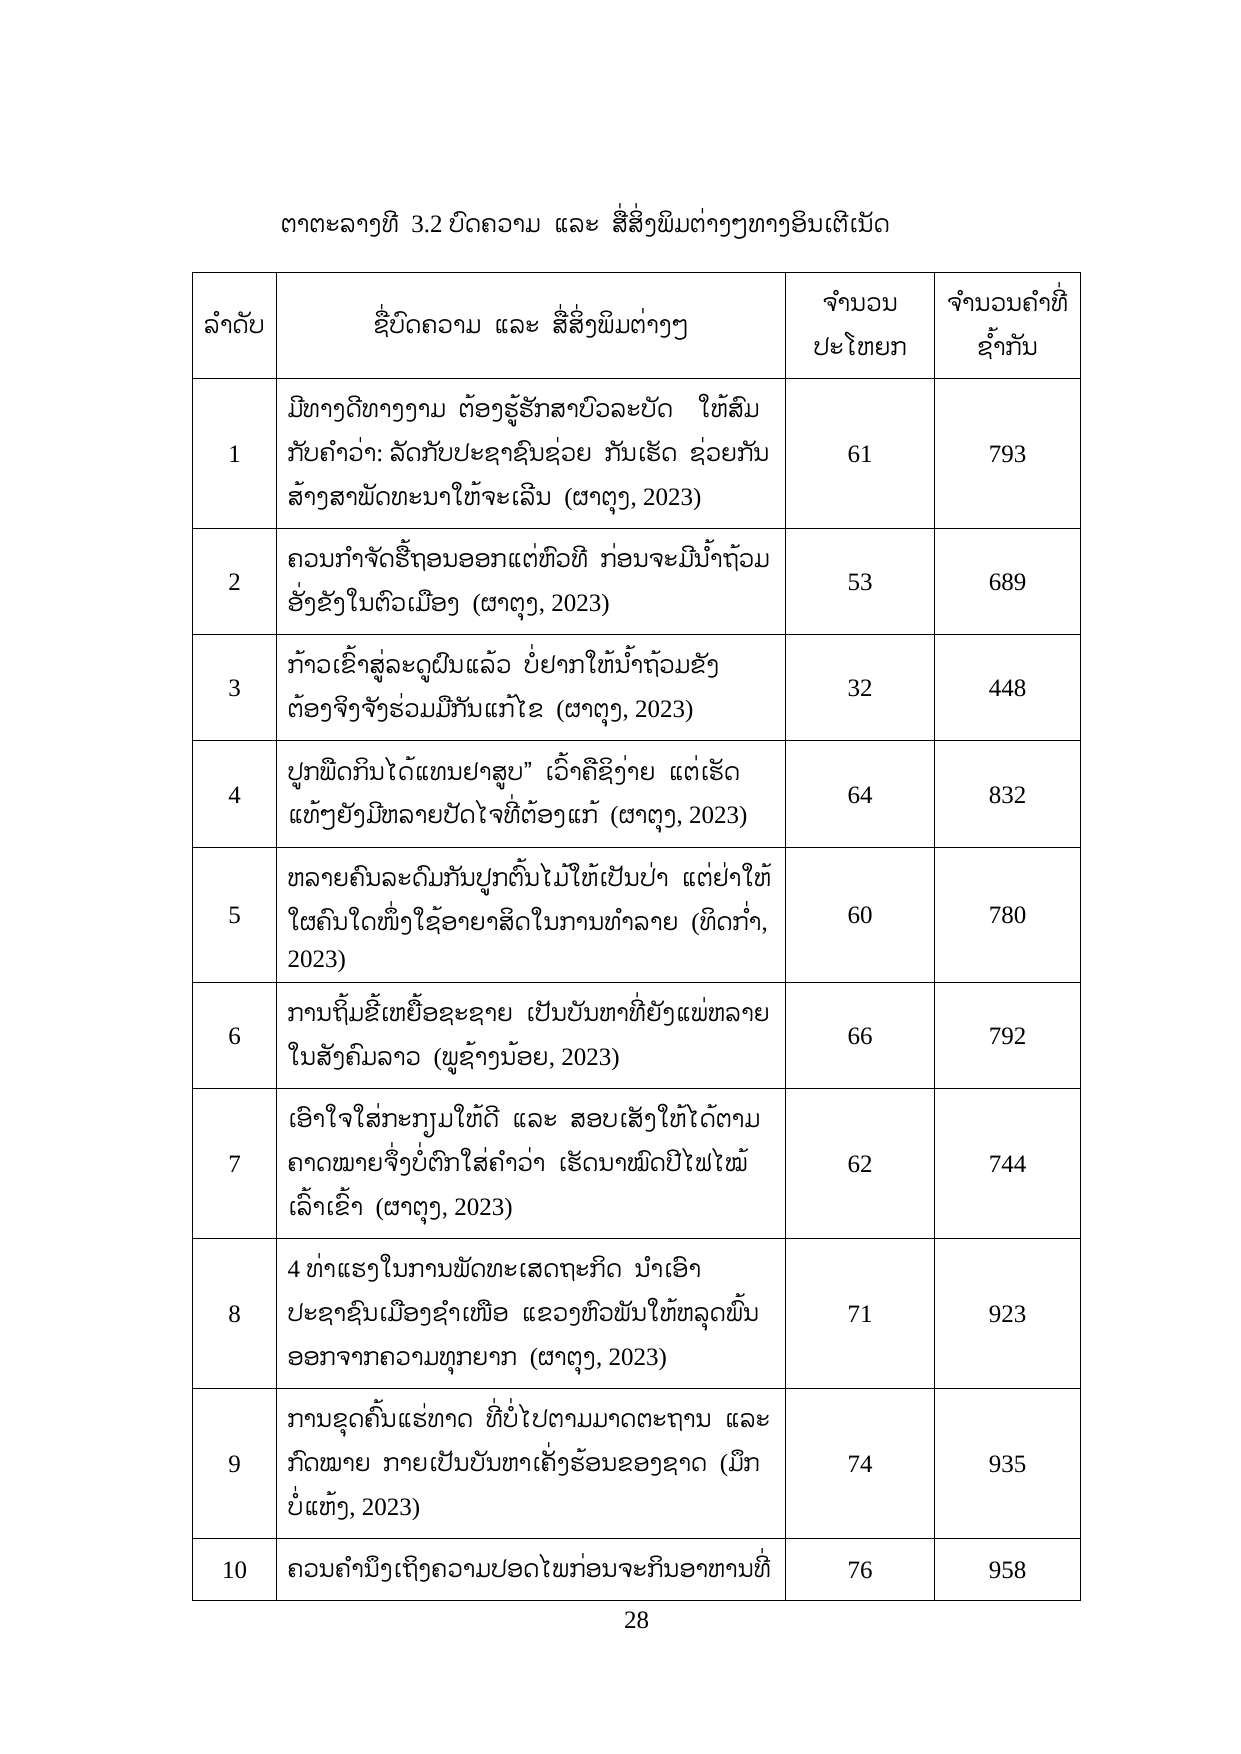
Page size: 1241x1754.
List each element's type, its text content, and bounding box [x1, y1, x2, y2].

table_cell 5 [193, 848, 276, 982]
table_cell 689 [935, 529, 1080, 634]
table_cell 793 [935, 379, 1080, 528]
table_cell 780 [935, 848, 1080, 982]
table_cell 8 [193, 1239, 276, 1388]
table_cell 1 [193, 379, 276, 528]
table_cell 832 [935, 741, 1080, 847]
table_cell 64 [786, 741, 934, 847]
table_cell 448 [935, 635, 1080, 740]
table_cell 32 [786, 635, 934, 740]
table_cell 10 [193, 1539, 276, 1600]
table_cell 71 [786, 1239, 934, 1388]
table_cell 61 [786, 379, 934, 528]
table_cell 958 [935, 1539, 1080, 1600]
table_cell 62 [786, 1089, 934, 1238]
table_cell ປູກພືດກິນໄດ້​ແທນຢາສູບ” ເວົ້າຄືຊິງ່າຍ ແຕ່ເຮັດແທ້ໆຍັງມີຫລາຍປັດໄຈທີ່ຕ້ອງແກ້ (ຜາຕຸງ, 2023) [277, 741, 785, 847]
table_cell 935 [935, 1389, 1080, 1538]
table_cell ຄວນກຳຈັດຮື້ຖອນອອກແຕ່ຫົວທີ ກ່ອນຈະມີນ້ຳຖ້ວມອັ່ງຂັງໃນຕົວເມືອງ (ຜາຕຸງ, 2023) [277, 529, 785, 634]
table_cell 60 [786, 848, 934, 982]
table_cell 66 [786, 983, 934, 1088]
table_cell ເອົາໃຈໃສ່ກະກຽມໃຫ້ດີ ແລະ ສອບເສັງໃຫ້ໄດ້ຕາມຄາດໝາຍຈຶ່ງບໍ່ຕົກໃສ່ຄຳວ່າ ເຮັດນາໝົດປີໄຟໄໝ້ເລົ້າເຂົ້າ (ຜາຕຸງ, 2023) [277, 1089, 785, 1238]
table_cell 76 [786, 1539, 934, 1600]
table_cell ມີທາງດີທາງງາມ ຕ້ອງຮູ້ຮັກສາບົວລະບັດ ໃຫ້ສົມກັບຄຳວ່າ: ລັດກັບປະຊາຊົນຊ່ວຍ ກັນເຮັດ ຊ່ວຍກັນສ້າງສາພັດທະນາໃຫ້ຈະເລີນ (ຜາຕຸງ, 2023) [277, 379, 785, 528]
table_cell 923 [935, 1239, 1080, 1388]
table_header ຊື່ບົດຄວາມ ແລະ ສື່ສິ່ງພິມຕ່າງໆ [277, 273, 785, 378]
table_cell 4 ທ່າແຮງໃນການພັດທະເສດຖະກິດ ນຳເອົາປະຊາຊົນເມືອງຊຳເໜືອ ແຂວງຫົວພັນໃຫ້ຫລຸດພົ້ນອອກຈາກຄວາມທຸກຍາກ (ຜາຕຸງ, 2023) [277, 1239, 785, 1388]
table_header ລຳດັບ [193, 273, 276, 378]
table_cell 9 [193, 1389, 276, 1538]
table_cell 2 [193, 529, 276, 634]
text ຕາຕະລາງທີ 3.2 ບົດຄວາມ ແລະ ສື່ສິ່ງພິມຕ່າງໆທາງອິນເຕີເນັດ [192, 203, 1081, 247]
table_cell 7 [193, 1089, 276, 1238]
table_cell ກ້າວເຂົ້າສູ່ລະດູຝົນແລ້ວ ບໍ່ຢາກໃຫ້ນ້ຳຖ້ວມຂັງ ຕ້ອງຈິງຈັງຮ່ວມມືກັນແກ້ໄຂ (ຜາຕຸງ, 2023) [277, 635, 785, 740]
table_cell 4 [193, 741, 276, 847]
table_cell 74 [786, 1389, 934, 1538]
table_cell ການຖິ້ມຂີ້ເຫຍື້ອຊະຊາຍ ເປັນບັນຫາທີ່ຍັງແພ່ຫລາຍໃນສັງຄົມລາວ (ພູຊ້າງນ້ອຍ, 2023) [277, 983, 785, 1088]
table_cell 3 [193, 635, 276, 740]
table_cell ຫລາຍຄົນລະດົມກັນປູກຕົ້ນໄມ້ໃຫ້ເປັນປ່າ ແຕ່ຢ່າໃຫ້ໃຜຄົນໃດໜຶ່ງໃຊ້ອາຍາສິດໃນການທຳລາຍ (ທິດກໍ່າ, 2023) [277, 848, 785, 982]
table_cell 53 [786, 529, 934, 634]
table_cell 6 [193, 983, 276, 1088]
table_cell 744 [935, 1089, 1080, 1238]
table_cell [277, 1539, 785, 1600]
table_header ຈຳນວນປະໂຫຍກ [786, 273, 934, 378]
table_header ຈຳນວນຄຳທີ່ຊ້ຳກັນ [935, 273, 1080, 378]
table_cell 792 [935, 983, 1080, 1088]
table_cell ການຂຸດຄົ້ນແຮ່ທາດ ທີ່ບໍ່ໄປຕາມມາດຕະຖານ ແລະ ກົດໝາຍ ກາຍເປັນບັນຫາເຄັ່ງຮ້ອນຂອງຊາດ (ມຶກບໍ່ແຫ້ງ, 2023) [277, 1389, 785, 1538]
